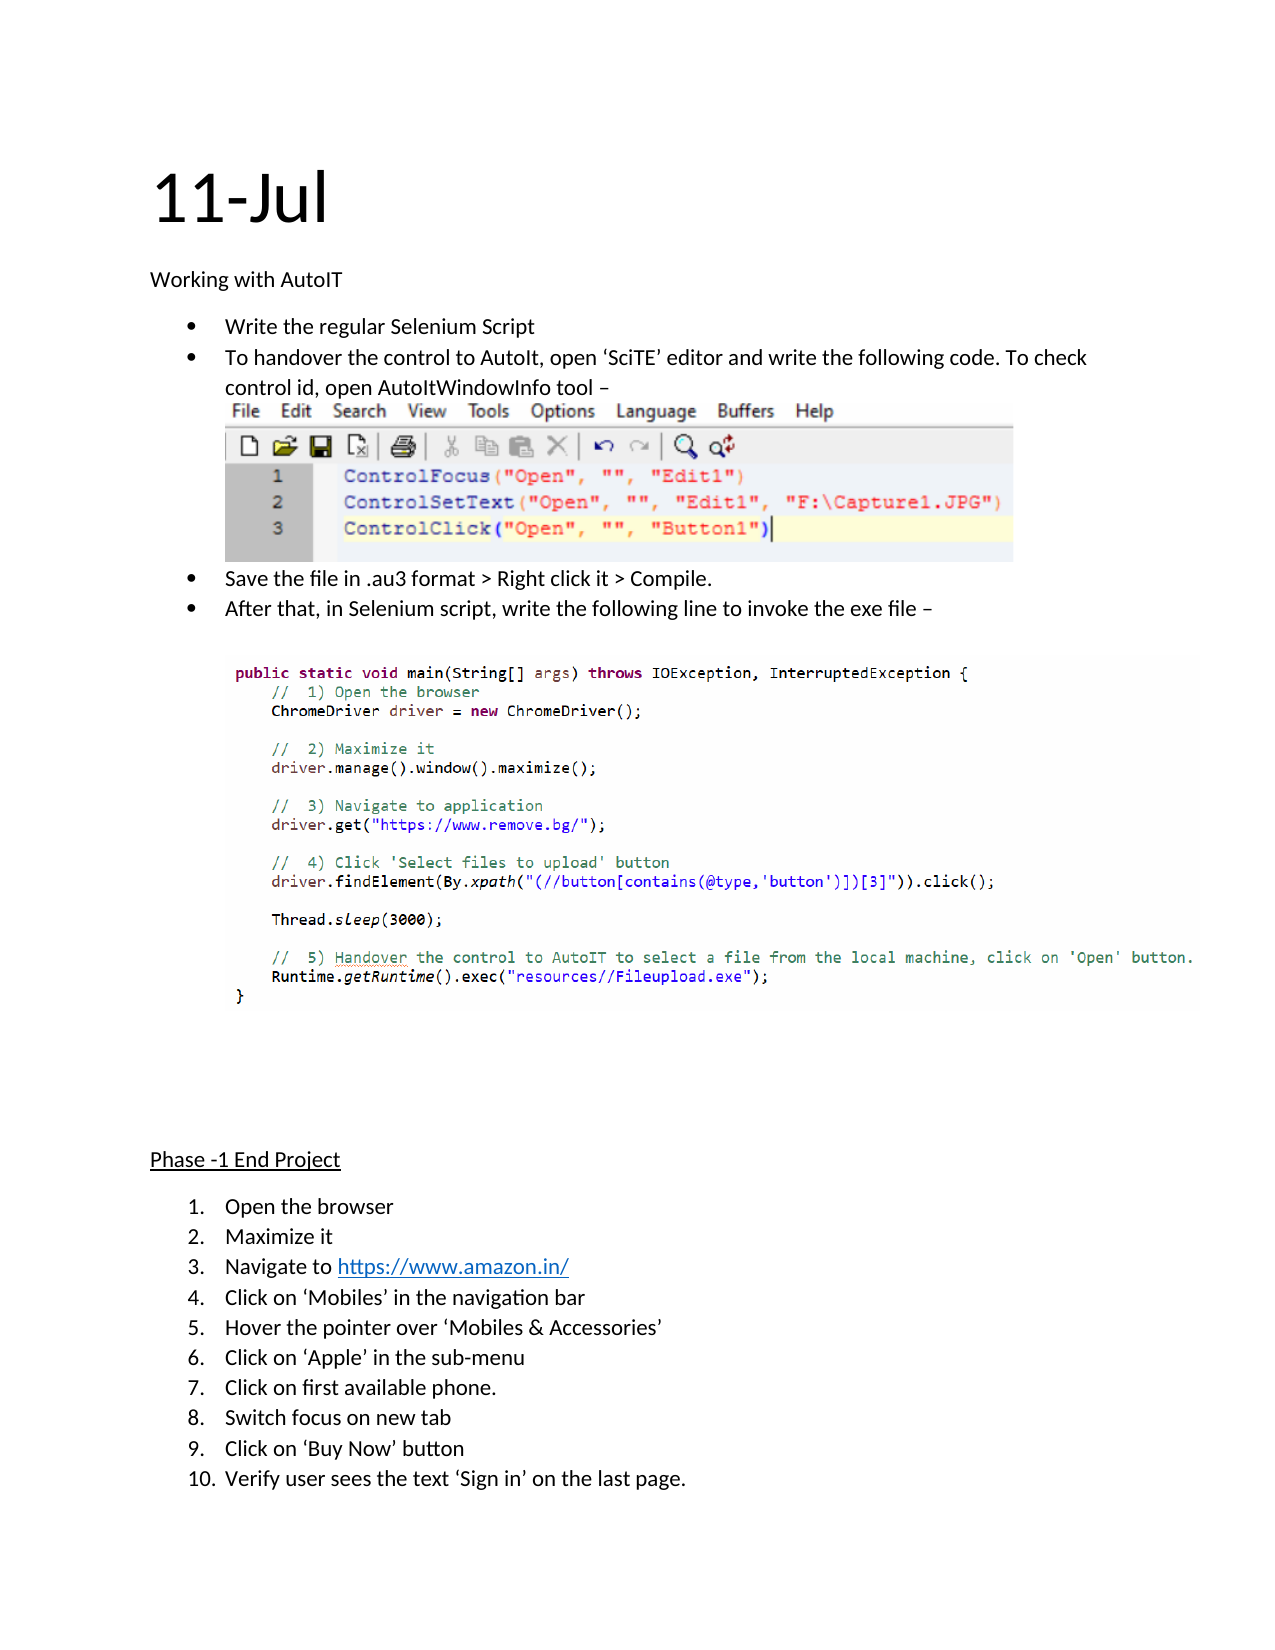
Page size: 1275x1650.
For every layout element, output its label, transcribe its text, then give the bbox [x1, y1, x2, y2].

list Open the browser [187, 1192, 1125, 1220]
list Navigate to https://www.amazon.in/ [187, 1252, 1125, 1281]
list Click on ‘Apple’ in the sub-menu [187, 1343, 1125, 1371]
list Click on ‘Mobiles’ in the navigation bar [187, 1283, 1125, 1311]
list Save the file in .au3 format > Right click it > Compile. [187, 564, 1125, 592]
list To handover the control to AutoIt, open ‘SciTE’ editor and write the following code. To check control id, open AutoItWindowInfo tool – [187, 343, 1125, 401]
list Hover the pointer over ‘Mobiles & Accessories’ [187, 1313, 1125, 1341]
text Phase -1 End Project [150, 1145, 1125, 1173]
list Maximize it [187, 1222, 1125, 1250]
list Verify user sees the text ‘Sign in’ on the last page. [187, 1464, 1125, 1492]
list After that, in Selenium script, write the following line to invoke the exe file – [187, 594, 1125, 622]
text Working with AutoIT [150, 266, 1125, 293]
picture [225, 403, 1014, 562]
list Click on ‘Buy Now’ button [187, 1434, 1125, 1462]
picture [225, 655, 1200, 1011]
list Write the regular Selenium Script [187, 312, 1125, 340]
text 11-Jul [150, 150, 1125, 242]
list Switch focus on new tab [187, 1403, 1125, 1432]
list Click on first available phone. [187, 1373, 1125, 1401]
